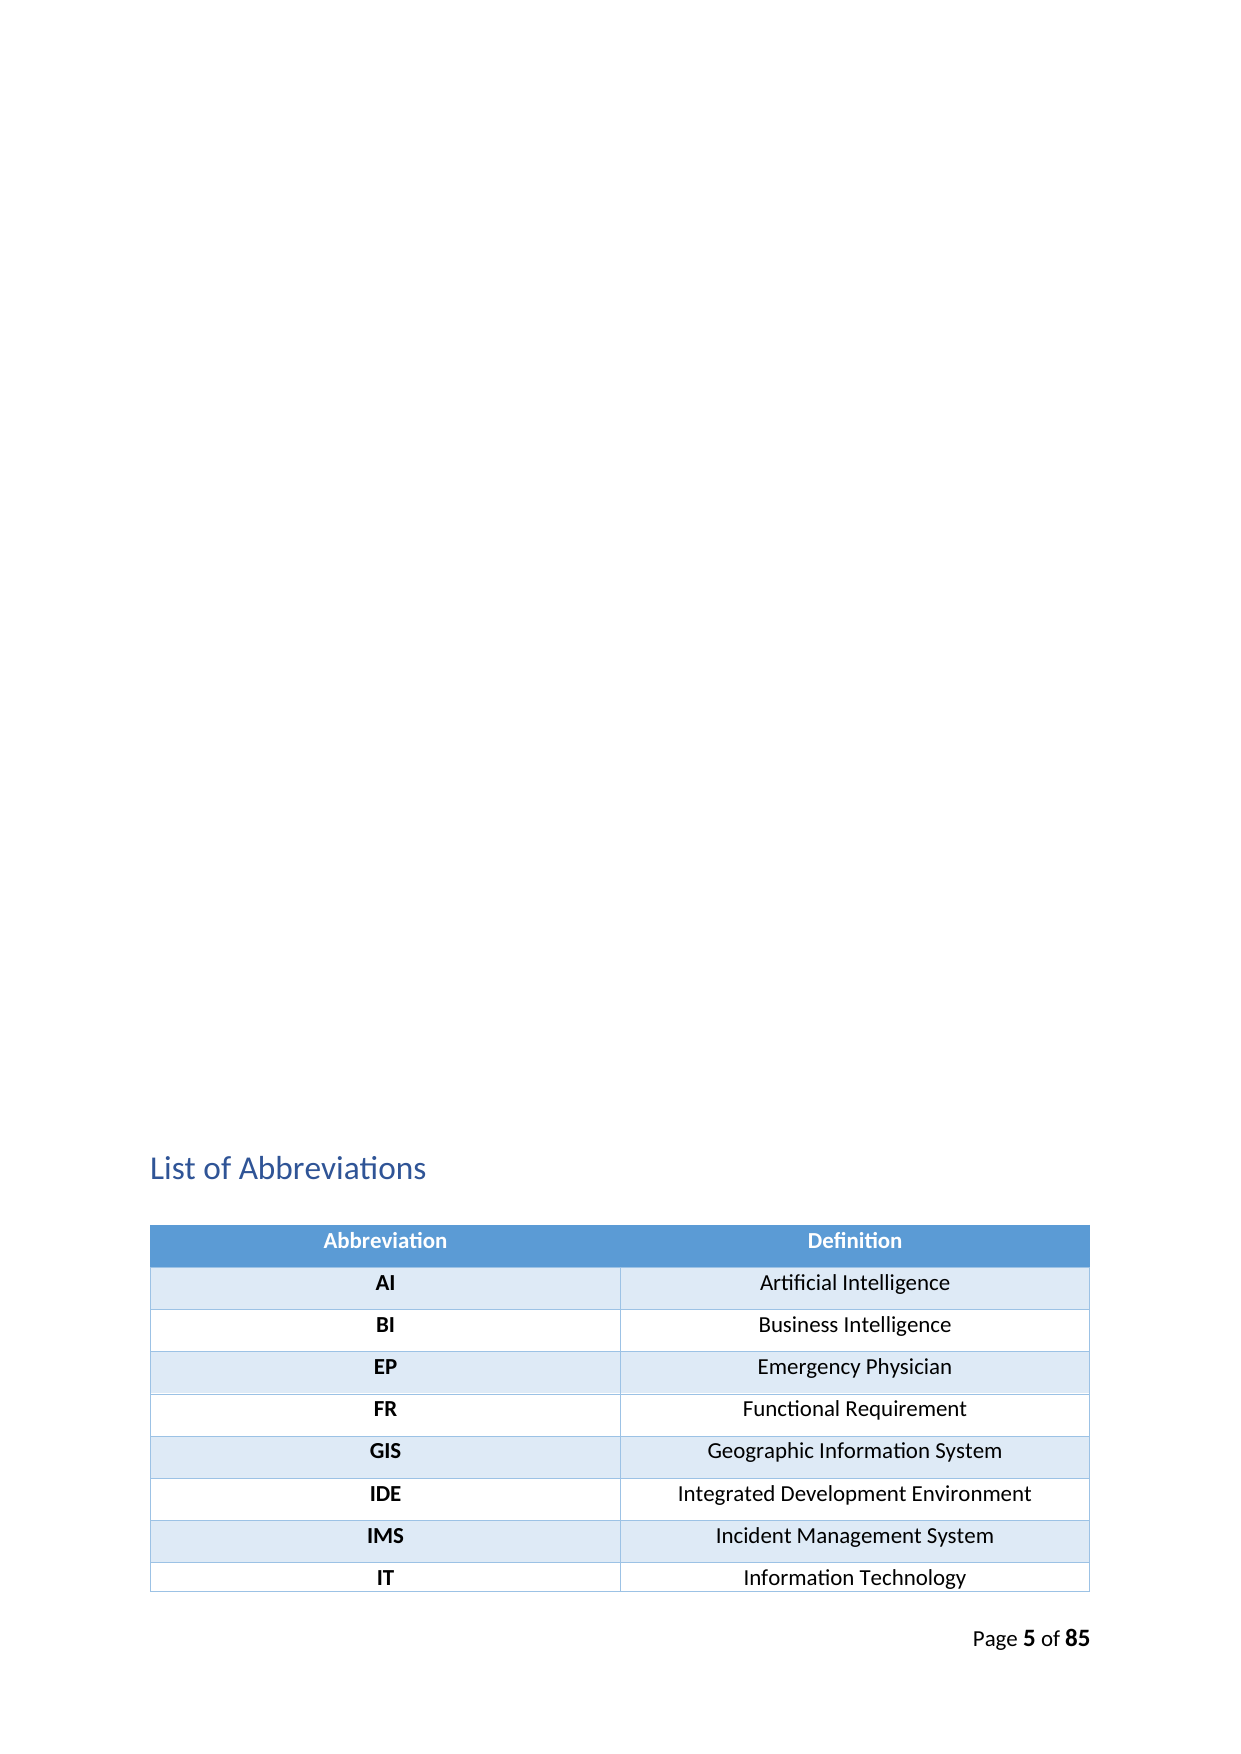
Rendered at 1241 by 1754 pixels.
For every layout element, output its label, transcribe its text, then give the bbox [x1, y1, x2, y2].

table_cell Business Intelligence [621, 1310, 1089, 1351]
table_cell Incident Management System [621, 1521, 1089, 1562]
table_header Definition [621, 1226, 1089, 1267]
table_cell Geographic Information System [621, 1437, 1089, 1478]
text List of Abbreviations [150, 1147, 1090, 1188]
table_cell EP [151, 1352, 620, 1393]
table_cell Integrated Development Environment [621, 1479, 1089, 1520]
table_cell Functional Requirement [621, 1395, 1089, 1436]
table_cell GIS [151, 1437, 620, 1478]
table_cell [621, 1563, 1089, 1591]
table_cell Emergency Physician [621, 1352, 1089, 1393]
table_cell AI [151, 1268, 620, 1309]
table_cell IT [151, 1563, 620, 1591]
table_cell IDE [151, 1479, 620, 1520]
table_cell IMS [151, 1521, 620, 1562]
table_header Abbreviation [151, 1226, 620, 1267]
table_cell BI [151, 1310, 620, 1351]
table_cell FR [151, 1395, 620, 1436]
table_cell Artificial Intelligence [621, 1268, 1089, 1309]
